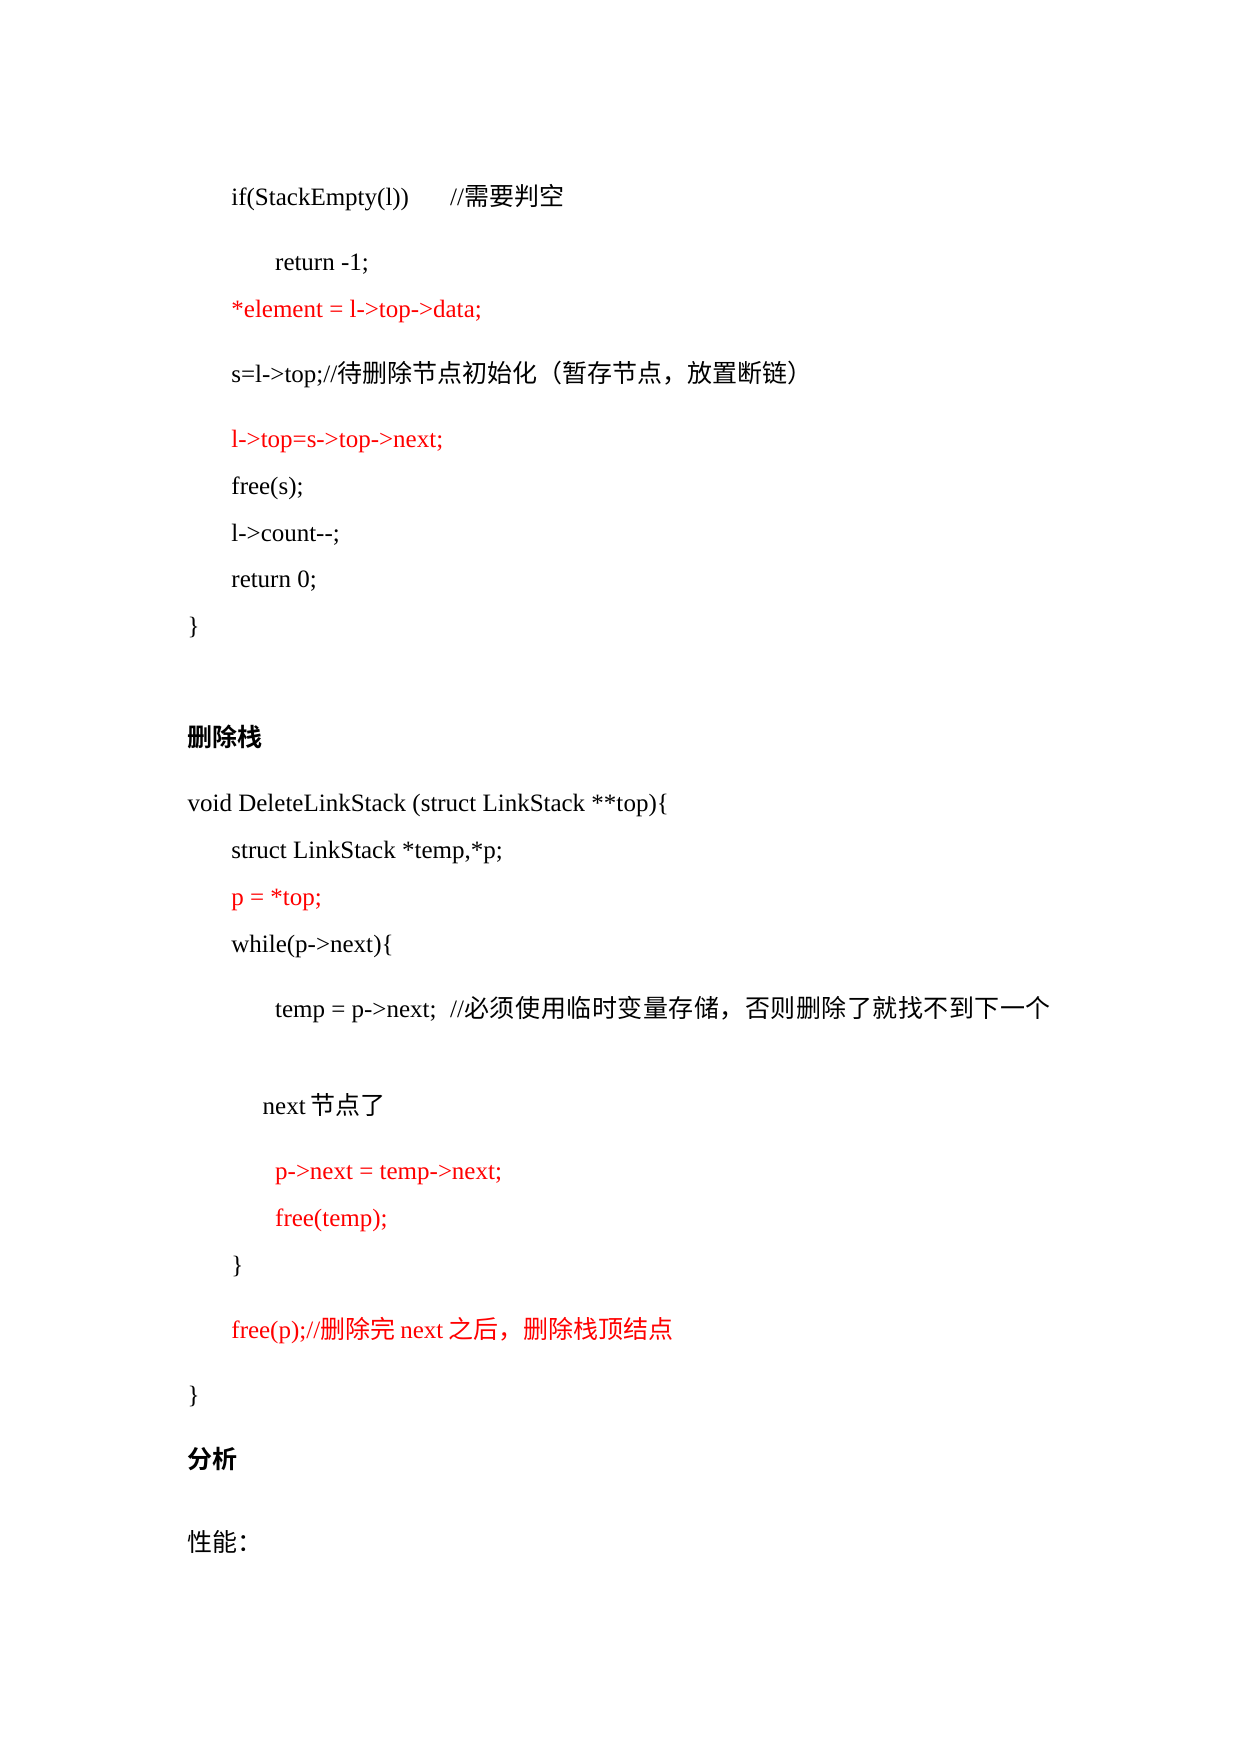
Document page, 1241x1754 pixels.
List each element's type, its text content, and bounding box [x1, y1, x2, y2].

text return -1; [187, 245, 1053, 278]
text temp = p->next; //必须使用临时变量存储，否则删除了就找不到下一个next节点了 [262, 974, 1053, 1136]
subtitle 分析 [187, 1425, 1053, 1490]
text } [187, 1378, 1053, 1411]
subtitle 删除栈 [187, 703, 1053, 768]
text } [187, 1248, 1053, 1281]
text void DeleteLinkStack (struct LinkStack **top){ [187, 786, 1053, 819]
text free(p);//删除完next之后，删除栈顶结点 [187, 1295, 1053, 1360]
text 性能： [187, 1508, 1053, 1573]
text p->next = temp->next; [262, 1154, 1053, 1187]
text struct LinkStack *temp,*p; [187, 833, 1053, 866]
text s=l->top;//待删除节点初始化（暂存节点，放置断链） [187, 339, 1053, 404]
text l->top=s->top->next; [187, 422, 1053, 454]
text } [187, 609, 1053, 642]
text if(StackEmpty(l)) //需要判空 [187, 162, 1053, 227]
text return 0; [187, 563, 1053, 595]
text while(p->next){ [187, 927, 1053, 959]
text free(s); [187, 469, 1053, 501]
text *element = l->top->data; [187, 292, 1053, 324]
text l->count--; [187, 516, 1053, 548]
text free(temp); [262, 1201, 1053, 1234]
text p = *top; [187, 880, 1053, 913]
